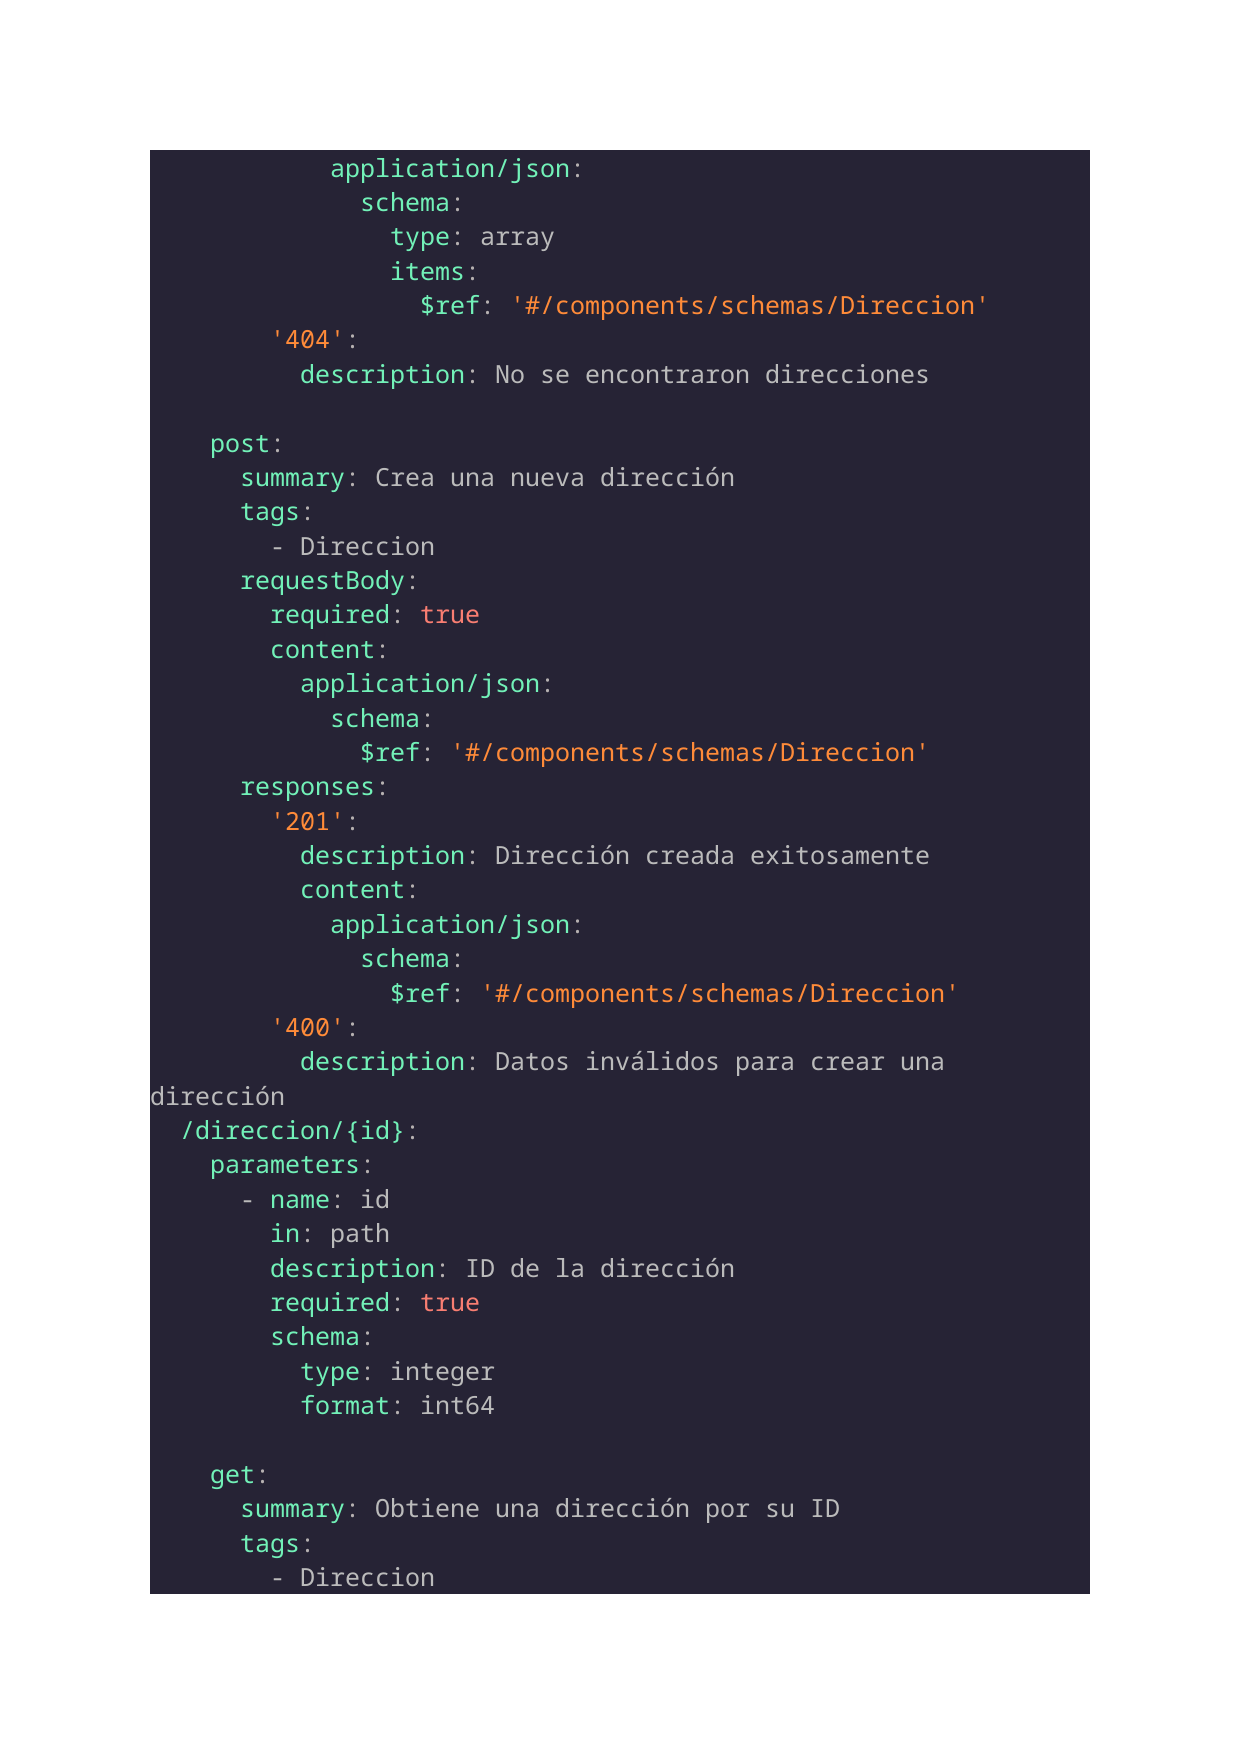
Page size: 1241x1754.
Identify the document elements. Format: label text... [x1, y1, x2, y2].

text '201': [150, 803, 1090, 837]
text $ref: '#/components/schemas/Direccion' [150, 287, 1090, 322]
text summary: Crea una nueva dirección [150, 459, 1090, 494]
text schema: [150, 184, 1090, 219]
text description: No se encontraron direcciones [150, 356, 1090, 391]
text schema: [150, 700, 1090, 734]
text application/json: [150, 150, 1090, 184]
text description: Dirección creada exitosamente [150, 837, 1090, 872]
text items: [150, 253, 1090, 287]
text required: true [150, 597, 1090, 631]
text $ref: '#/components/schemas/Direccion' [150, 734, 1090, 769]
text '404': [150, 322, 1090, 356]
text application/json: [150, 666, 1090, 700]
text in: path [150, 1216, 1090, 1250]
text responses: [150, 769, 1090, 803]
text parameters: [150, 1147, 1090, 1181]
text $ref: '#/components/schemas/Direccion' [150, 975, 1090, 1009]
text format: int64 [150, 1387, 1090, 1422]
text summary: Obtiene una dirección por su ID [150, 1491, 1090, 1525]
text '400': [150, 1009, 1090, 1044]
text schema: [150, 941, 1090, 975]
text requestBody: [150, 562, 1090, 597]
text schema: [150, 1319, 1090, 1353]
text tags: [150, 494, 1090, 528]
text application/json: [150, 906, 1090, 941]
text description: Datos inválidos para crear una dirección [150, 1044, 1090, 1112]
text description: ID de la dirección [150, 1250, 1090, 1284]
text required: true [150, 1284, 1090, 1319]
text - Direccion [150, 1559, 1090, 1594]
text type: array [150, 219, 1090, 253]
text content: [150, 872, 1090, 906]
text get: [150, 1456, 1090, 1491]
text post: [150, 425, 1090, 459]
text tags: [150, 1525, 1090, 1559]
text /direccion/{id}: [150, 1112, 1090, 1147]
text - Direccion [150, 528, 1090, 562]
text type: integer [150, 1353, 1090, 1387]
text content: [150, 631, 1090, 666]
text - name: id [150, 1181, 1090, 1216]
